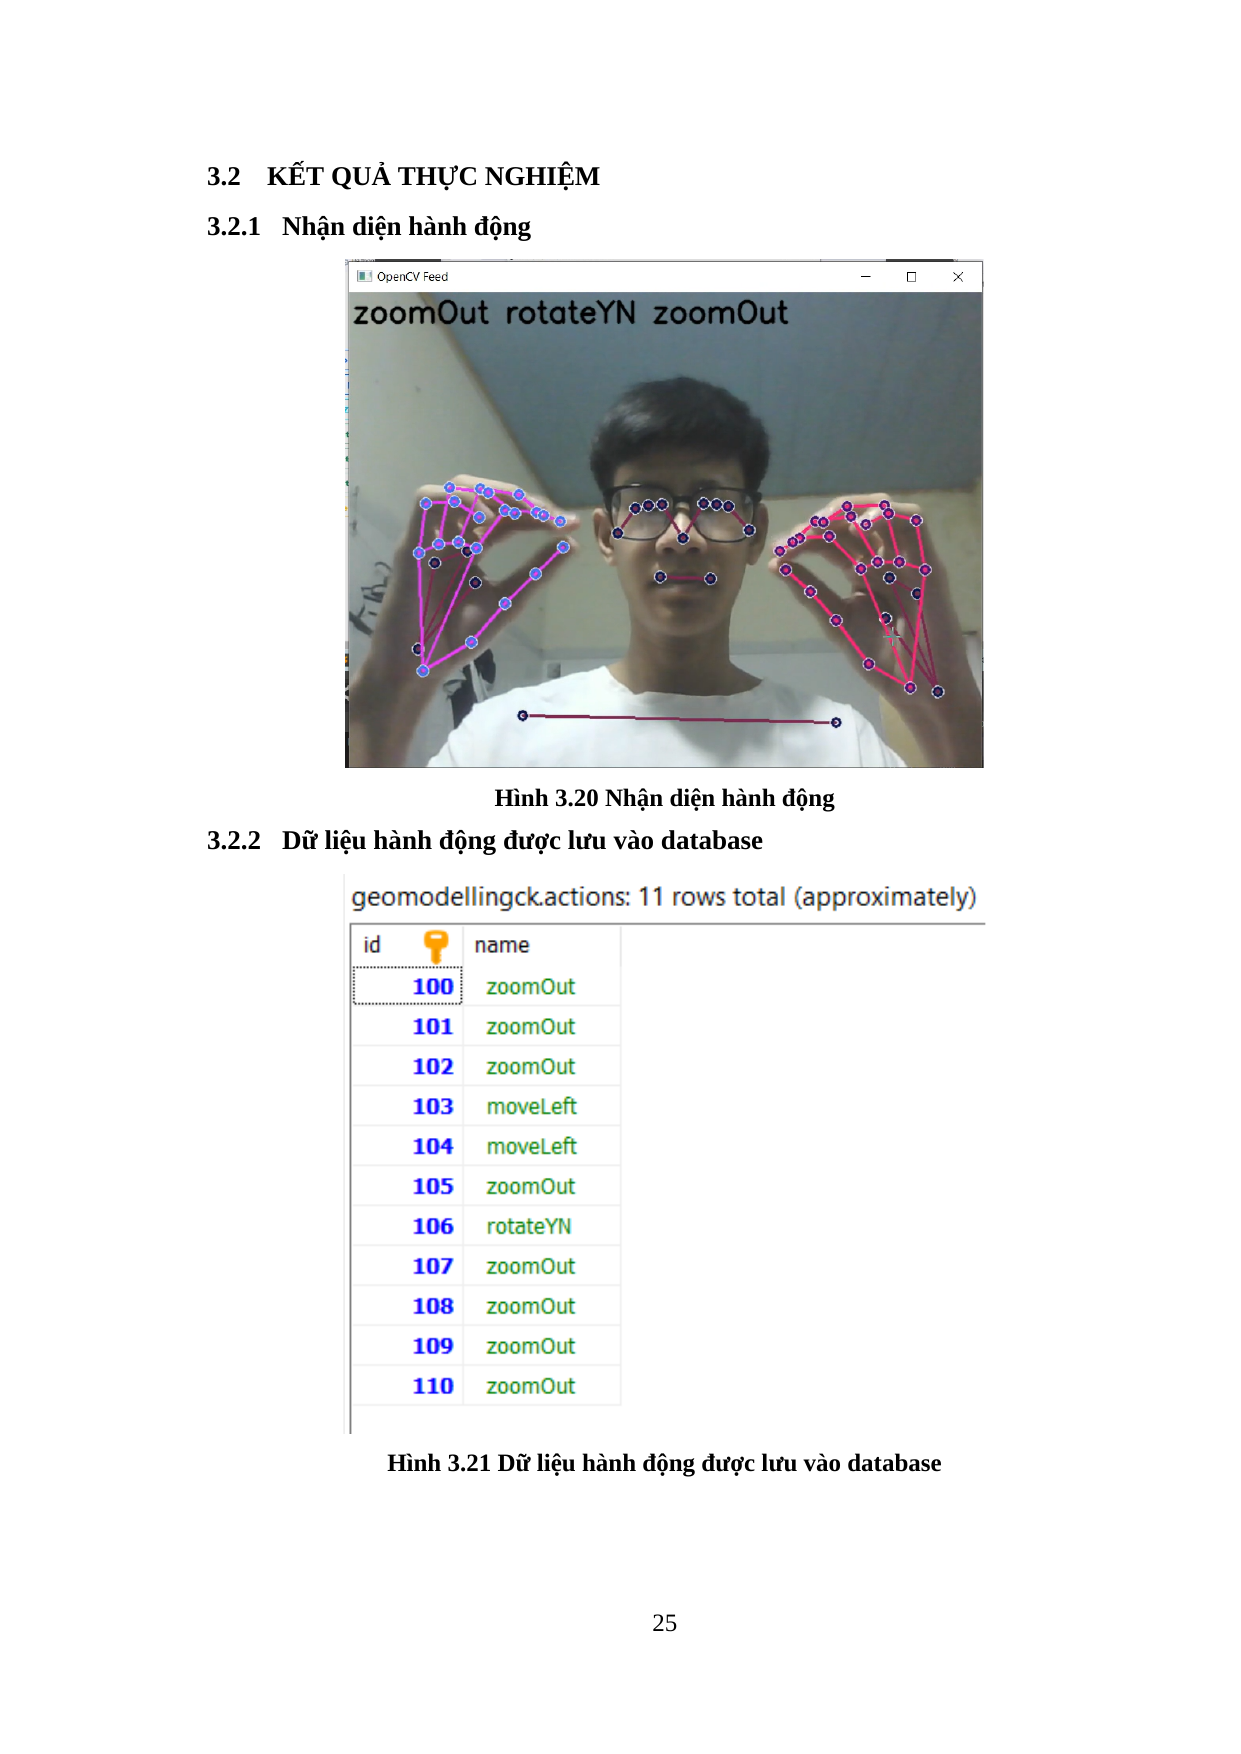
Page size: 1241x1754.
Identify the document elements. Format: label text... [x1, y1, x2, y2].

subtitle Dữ liệu hành động được lưu vào database [207, 824, 1122, 855]
subtitle Nhận diện hành động [207, 210, 1122, 241]
subtitle KẾT QUẢ THỰC NGHIỆM [207, 160, 1122, 191]
picture [345, 259, 984, 768]
picture [343, 874, 986, 1434]
